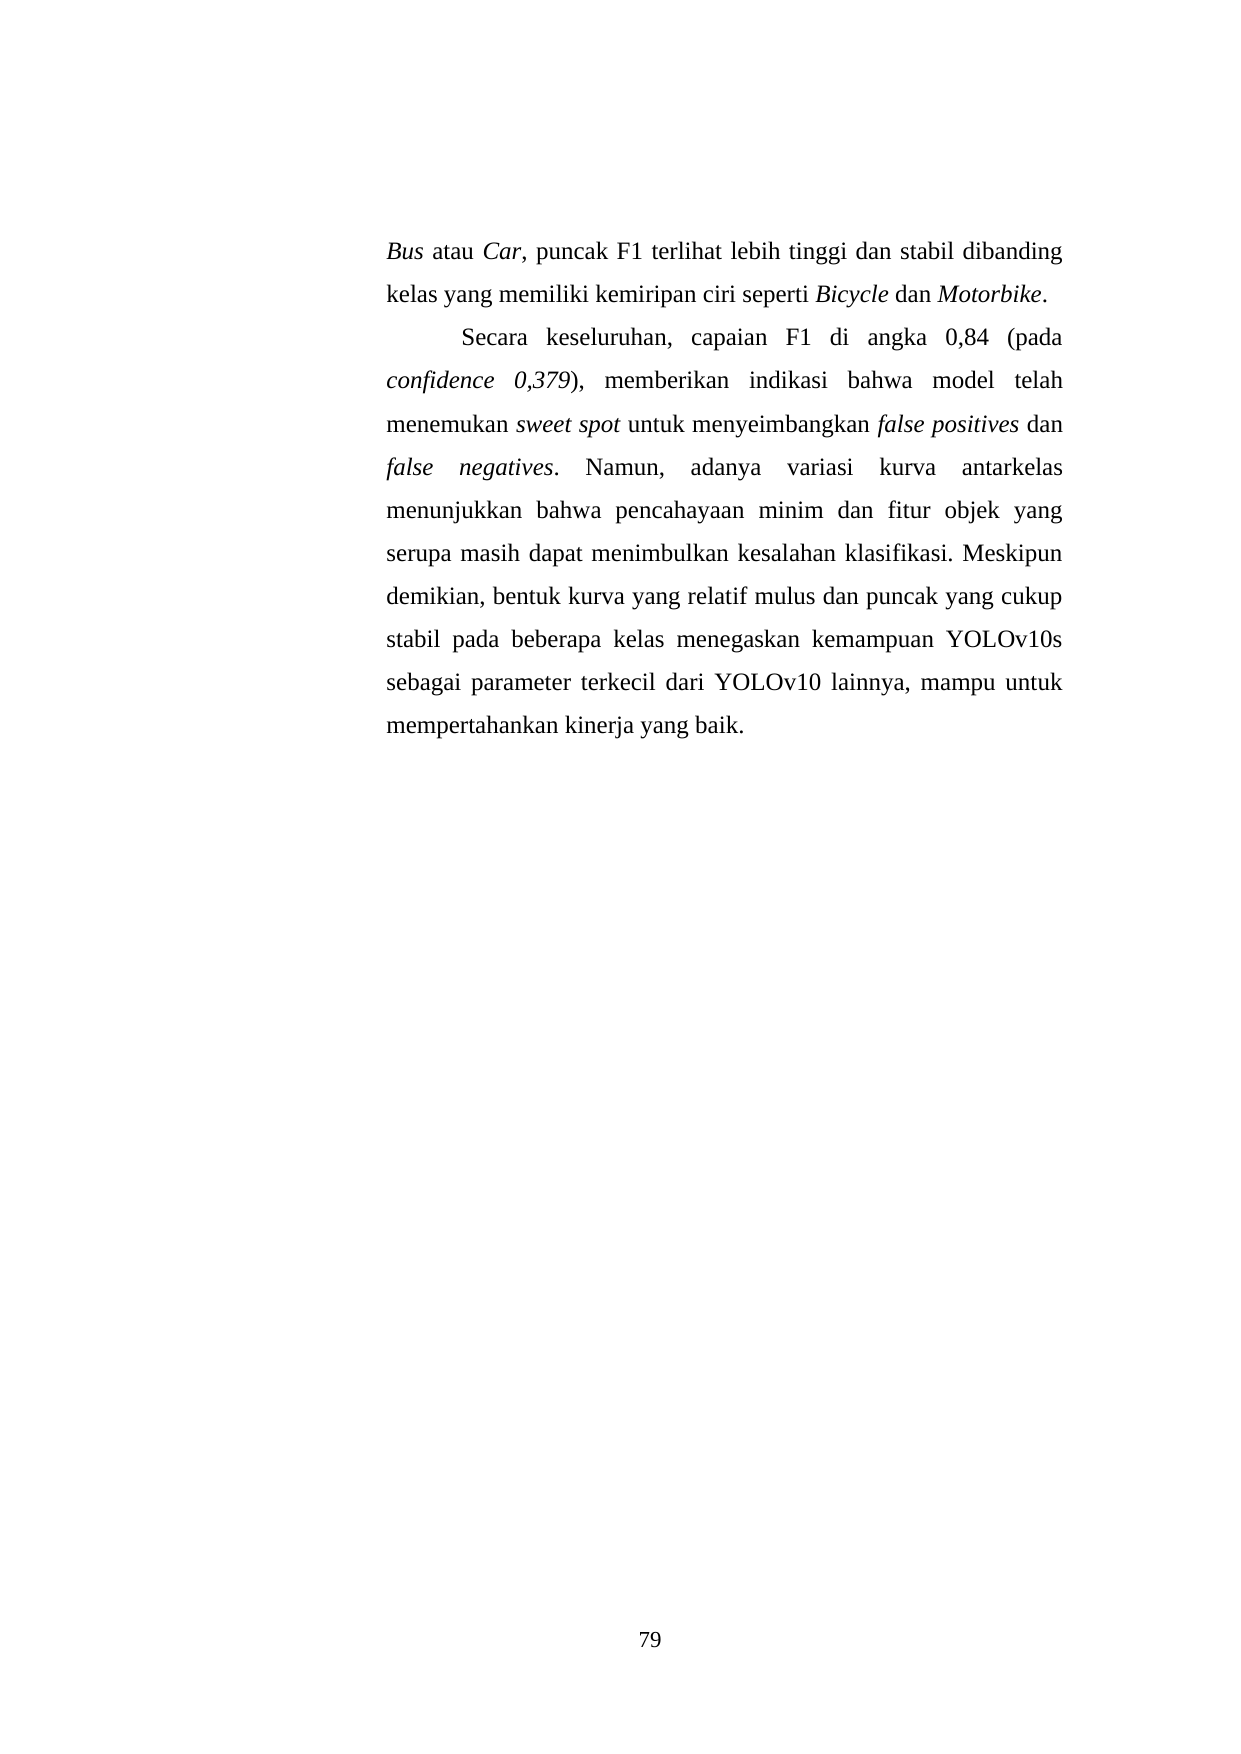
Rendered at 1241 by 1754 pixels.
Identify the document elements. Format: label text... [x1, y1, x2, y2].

text Secara keseluruhan, capaian F1 di angka 0,84 (pada confidence 0,379), memberikan indikasi bahwa model telah menemukan sweet spot untuk menyeimbangkan false positives dan false negatives. Namun, adanya variasi kurva antarkelas menunjukkan bahwa pencahayaan minim dan fitur objek yang serupa masih dapat menimbulkan kesalahan klasifikasi. Meskipun demikian, bentuk kurva yang relatif mulus dan puncak yang cukup stabil pada beberapa kelas menegaskan kemampuan YOLOv10s sebagai parameter terkecil dari YOLOv10 lainnya, mampu untuk mempertahankan kinerja yang baik. [386, 322, 1063, 739]
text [386, 236, 1063, 308]
